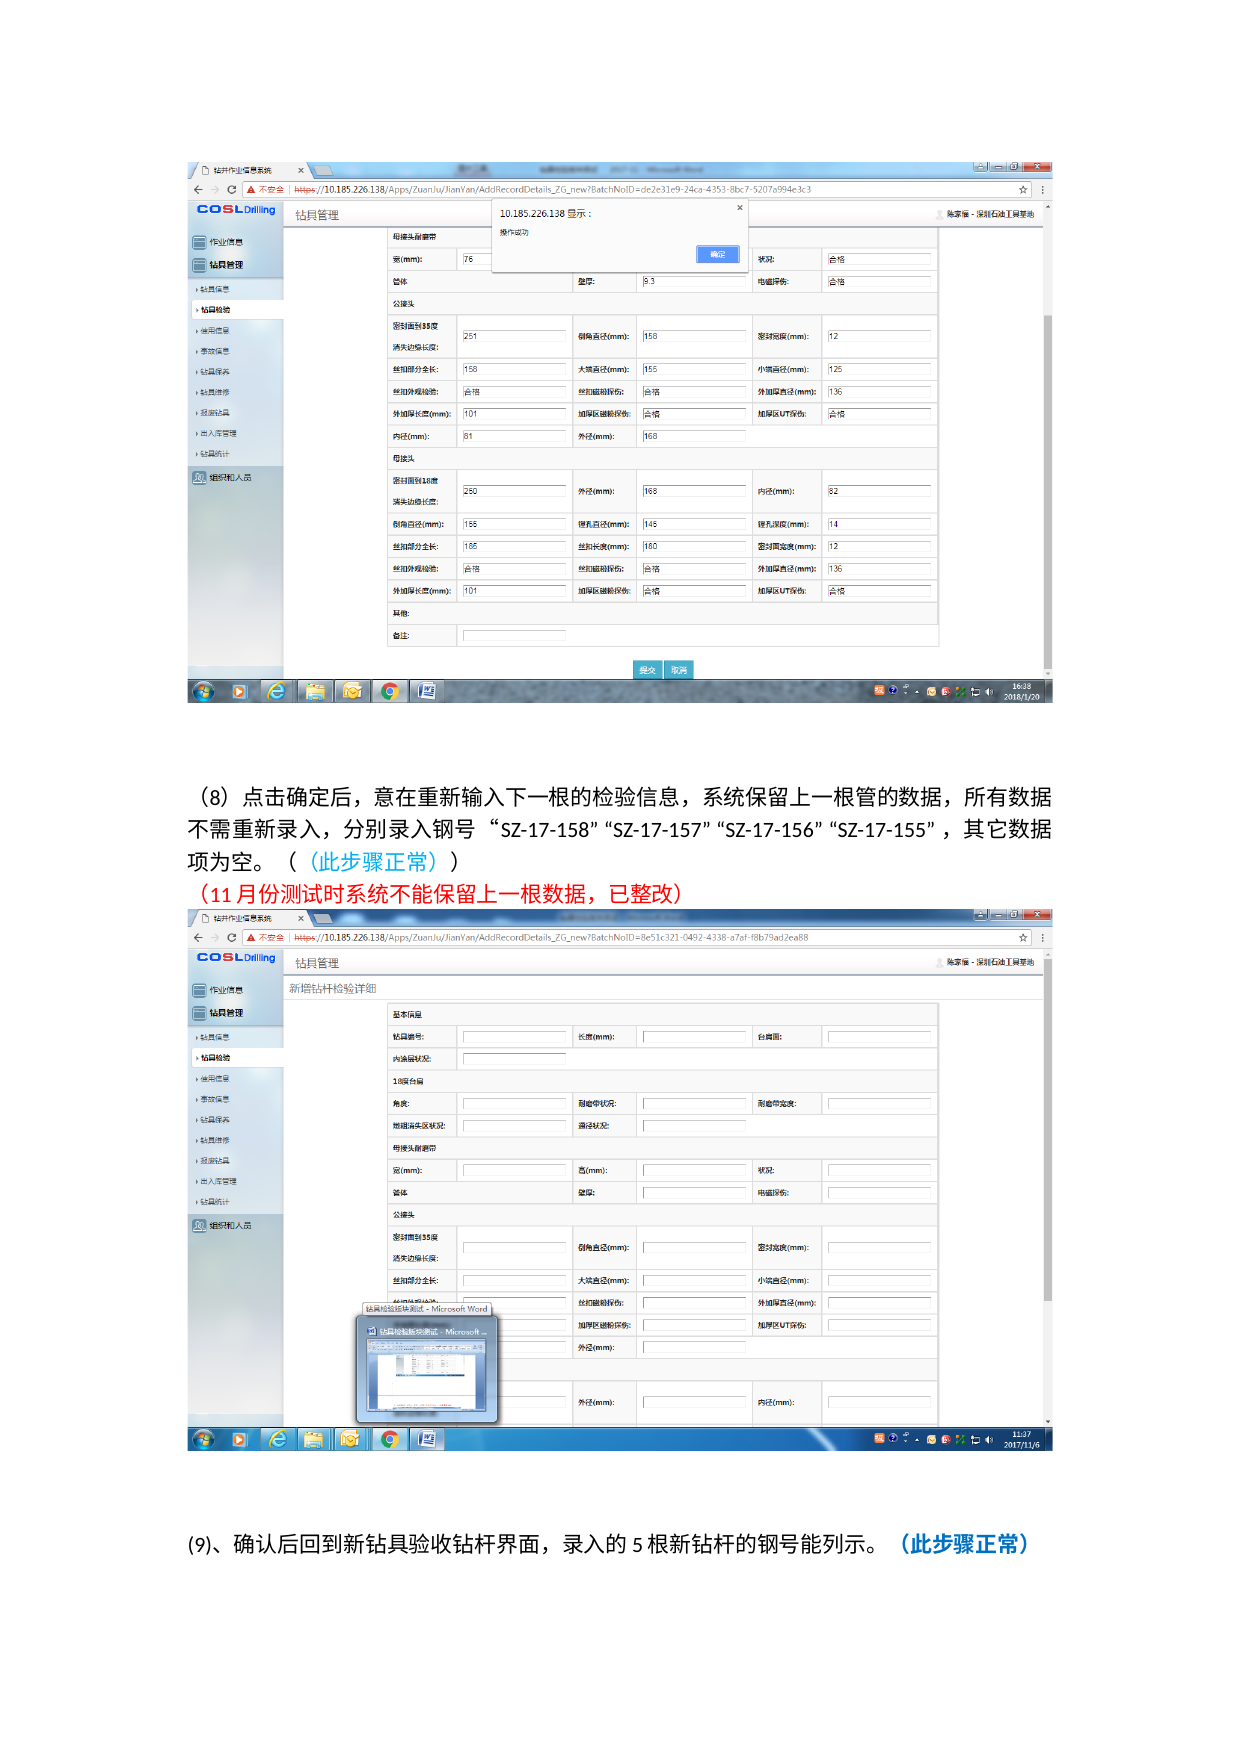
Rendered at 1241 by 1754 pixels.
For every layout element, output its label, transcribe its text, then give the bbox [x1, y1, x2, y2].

text （11月份测试时系统不能保留上一根数据，已整改） [187, 877, 1053, 909]
text （8）点击确定后，意在重新输入下一根的检验信息，系统保留上一根管的数据，所有数据不需重新录入，分别录入钢号“SZ-17-158” “SZ-17-157” “SZ-17-156” “SZ-17-155” ，其它数据项为空。（（此步骤正常）） [187, 779, 1053, 877]
text (9)、确认后回到新钻具验收钻杆界面，录入的5根新钻杆的钢号能列示。（此步骤正常） [187, 1527, 1053, 1559]
picture [187, 162, 1053, 703]
picture [187, 909, 1053, 1451]
